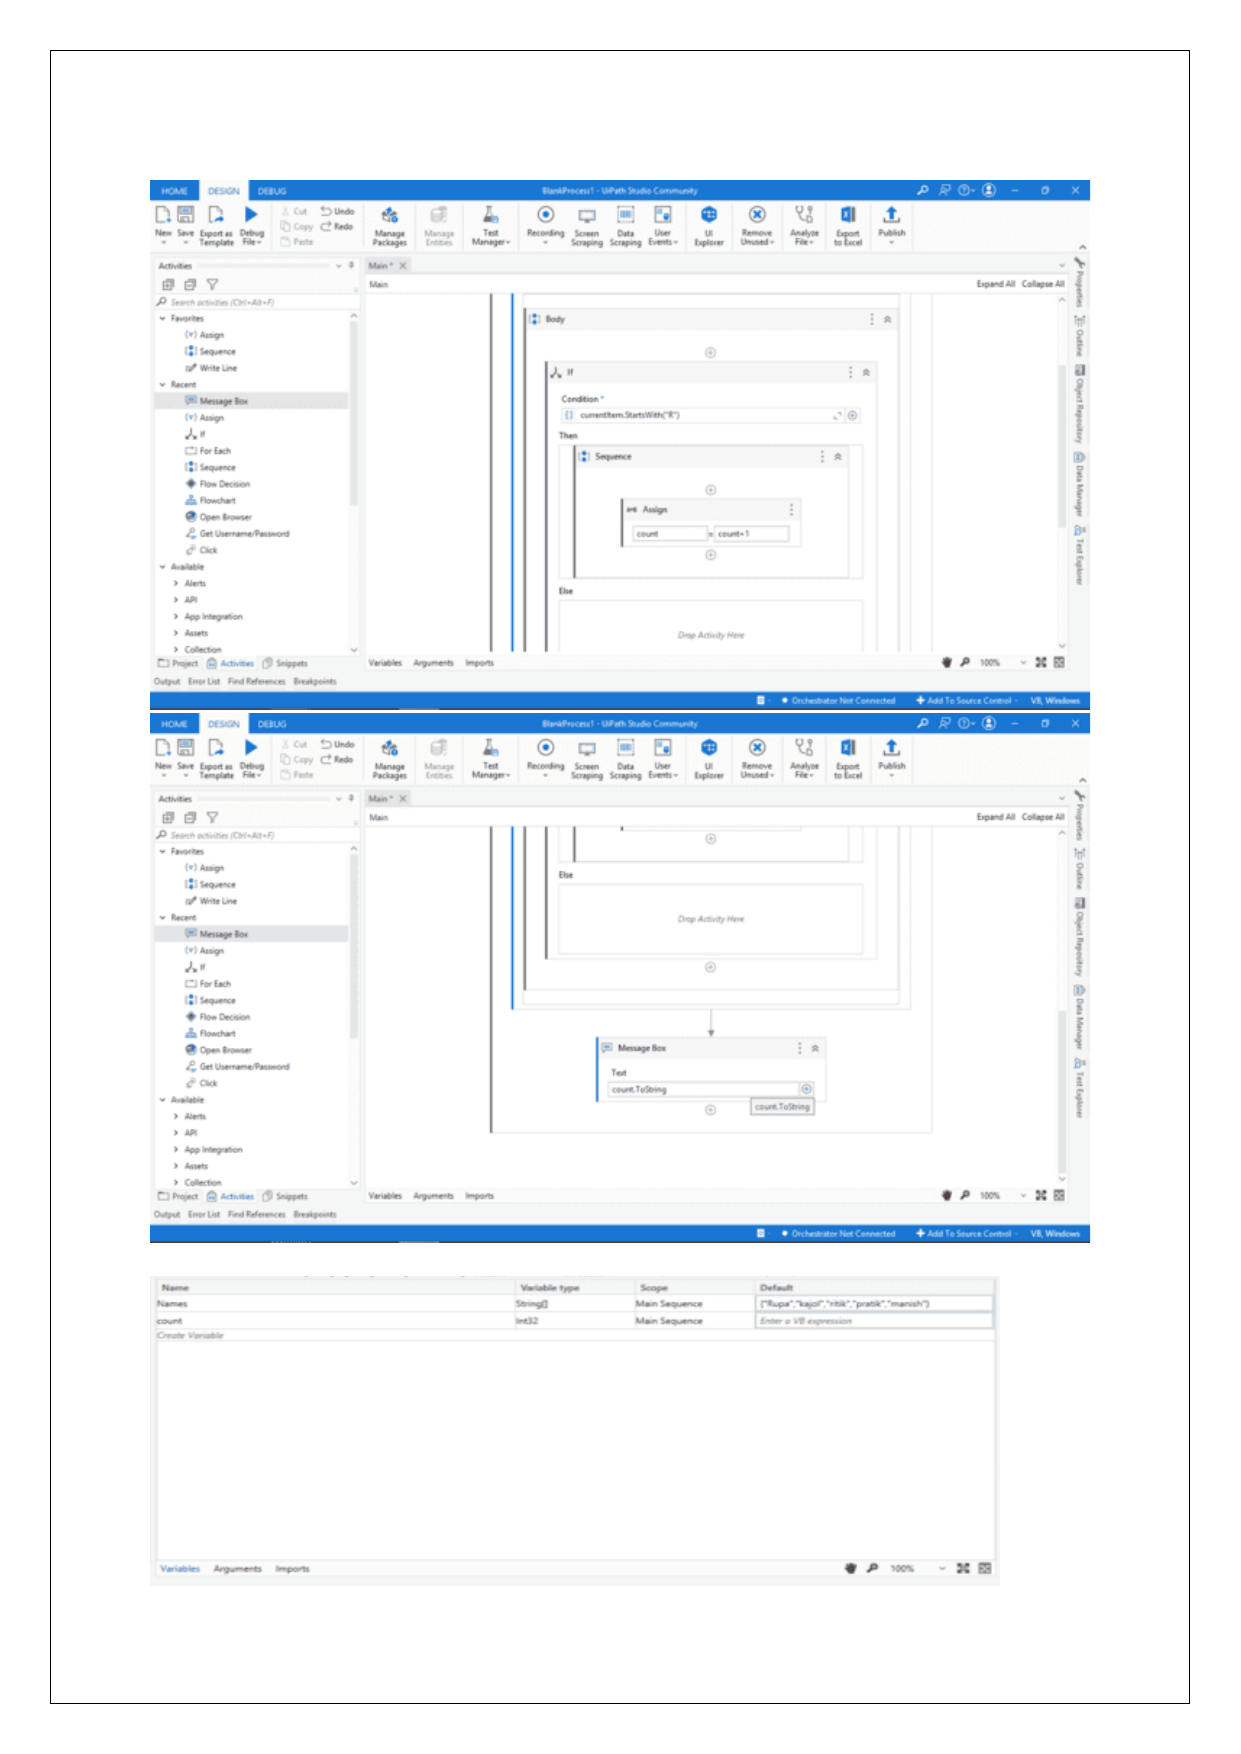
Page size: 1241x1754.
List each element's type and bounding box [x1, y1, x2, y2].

picture [150, 713, 1091, 1243]
picture [150, 180, 1091, 710]
picture [150, 1276, 1001, 1586]
